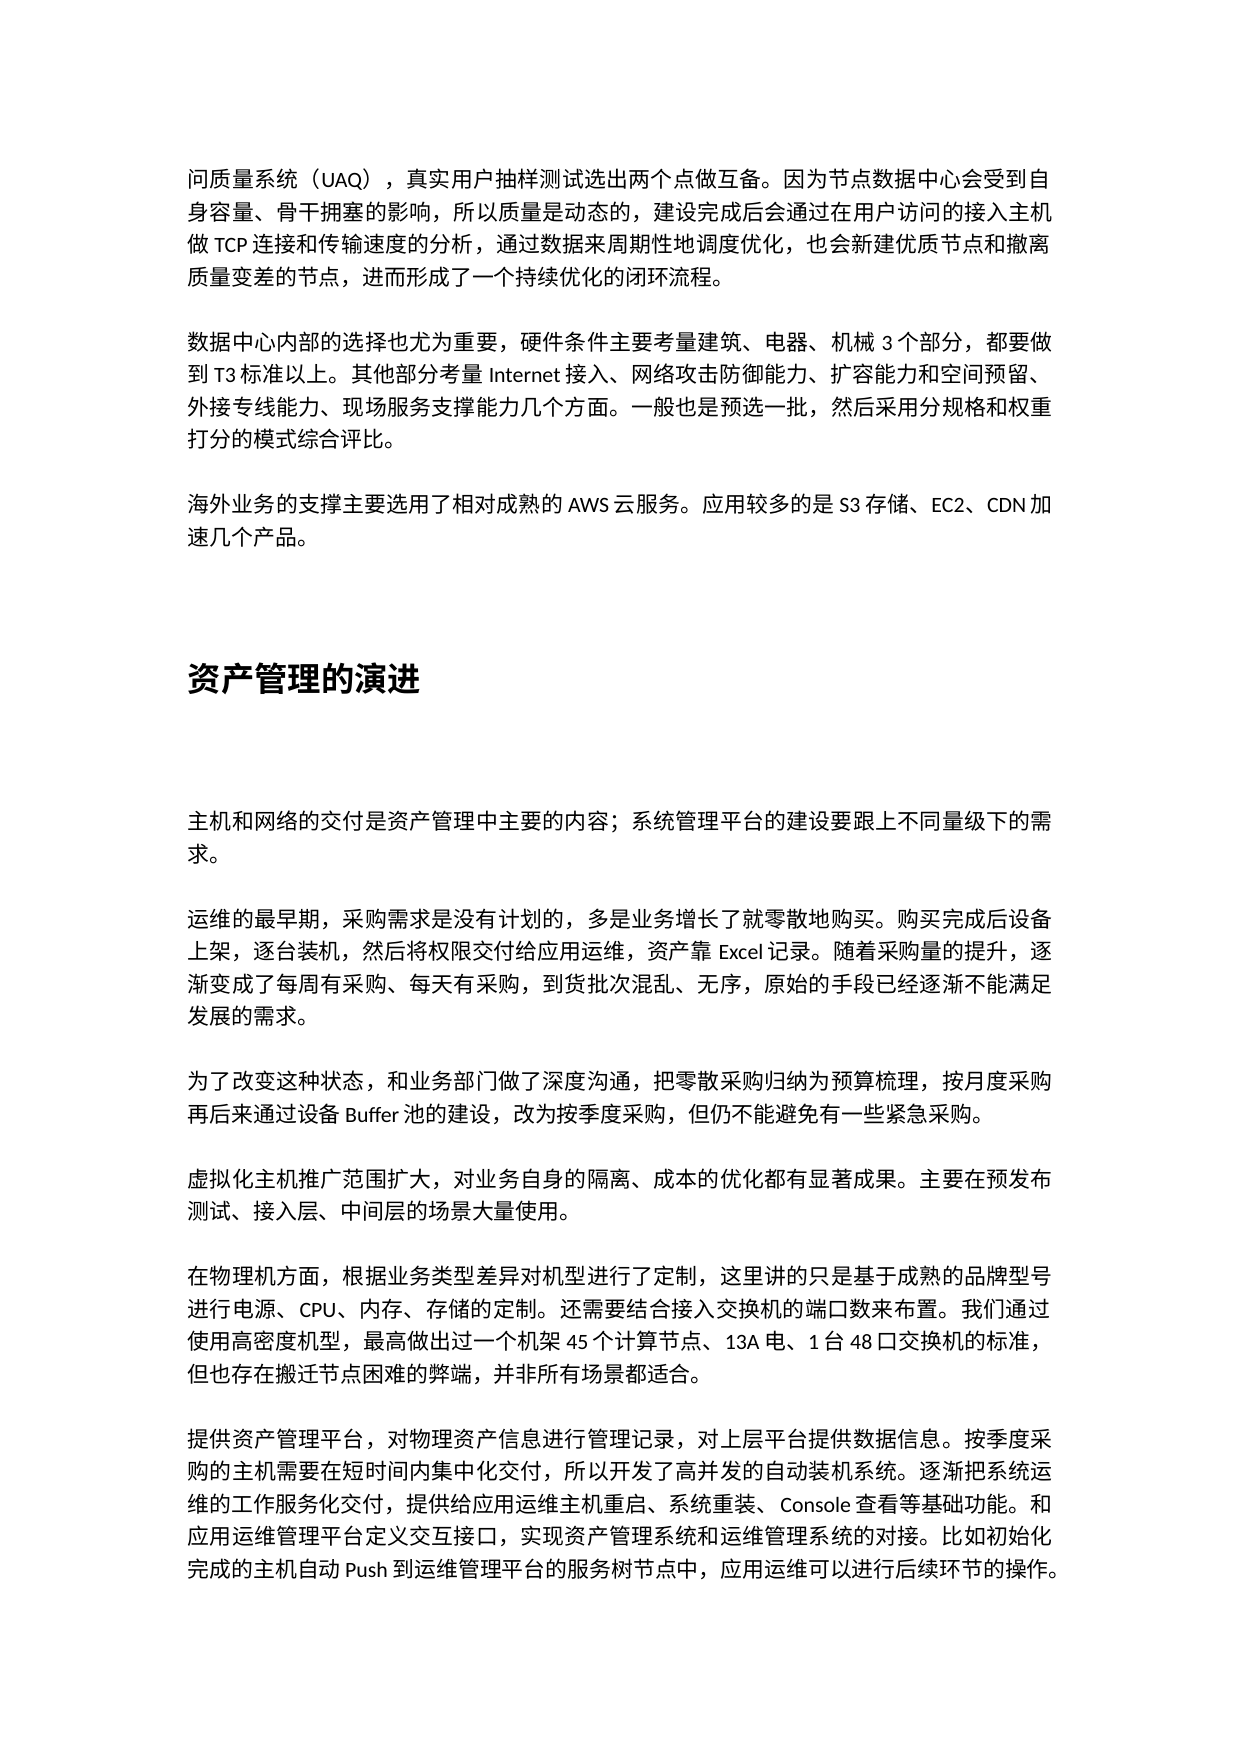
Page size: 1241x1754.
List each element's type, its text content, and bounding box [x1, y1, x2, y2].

text 主机和网络的交付是资产管理中主要的内容；系统管理平台的建设要跟上不同量级下的需求。 [187, 804, 1053, 869]
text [187, 162, 1053, 292]
subtitle 资产管理的演进 [187, 644, 1053, 709]
text 海外业务的支撑主要选用了相对成熟的AWS云服务。应用较多的是S3存储、EC2、CDN加速几个产品。 [187, 487, 1053, 552]
text 虚拟化主机推广范围扩大，对业务自身的隔离、成本的优化都有显著成果。主要在预发布、测试、接入层、中间层的场景大量使用。 [187, 1161, 1053, 1226]
text 提供资产管理平台，对物理资产信息进行管理记录，对上层平台提供数据信息。按季度采购的主机需要在短时间内集中化交付，所以开发了高并发的自动装机系统。逐渐把系统运维的工作服务化交付，提供给应用运维主机重启、系统重装、Console查看等基础功能。和应用运维管理平台定义交互接口，实现资产管理系统和运维管理系统的对接。比如初始化完成的主机自动Push到运维管理平台的服务树节点中，应用运维可以进行后续环节的操作。 [187, 1421, 1053, 1584]
text 运维的最早期，采购需求是没有计划的，多是业务增长了就零散地购买。购买完成后设备上架，逐台装机，然后将权限交付给应用运维，资产靠Excel记录。随着采购量的提升，逐渐变成了每周有采购、每天有采购，到货批次混乱、无序，原始的手段已经逐渐不能满足发展的需求。 [187, 901, 1053, 1031]
text 为了改变这种状态，和业务部门做了深度沟通，把零散采购归纳为预算梳理，按月度采购。再后来通过设备Buffer池的建设，改为按季度采购，但仍不能避免有一些紧急采购。 [187, 1064, 1053, 1129]
text 在物理机方面，根据业务类型差异对机型进行了定制，这里讲的只是基于成熟的品牌型号进行电源、CPU、内存、存储的定制。还需要结合接入交换机的端口数来布置。我们通过使用高密度机型，最高做出过一个机架45个计算节点、13A电、1台48口交换机的标准，但也存在搬迁节点困难的弊端，并非所有场景都适合。 [187, 1259, 1053, 1389]
text 数据中心内部的选择也尤为重要，硬件条件主要考量建筑、电器、机械3个部分，都要做到T3标准以上。其他部分考量Internet接入、网络攻击防御能力、扩容能力和空间预留、外接专线能力、现场服务支撑能力几个方面。一般也是预选一批，然后采用分规格和权重打分的模式综合评比。 [187, 324, 1053, 454]
